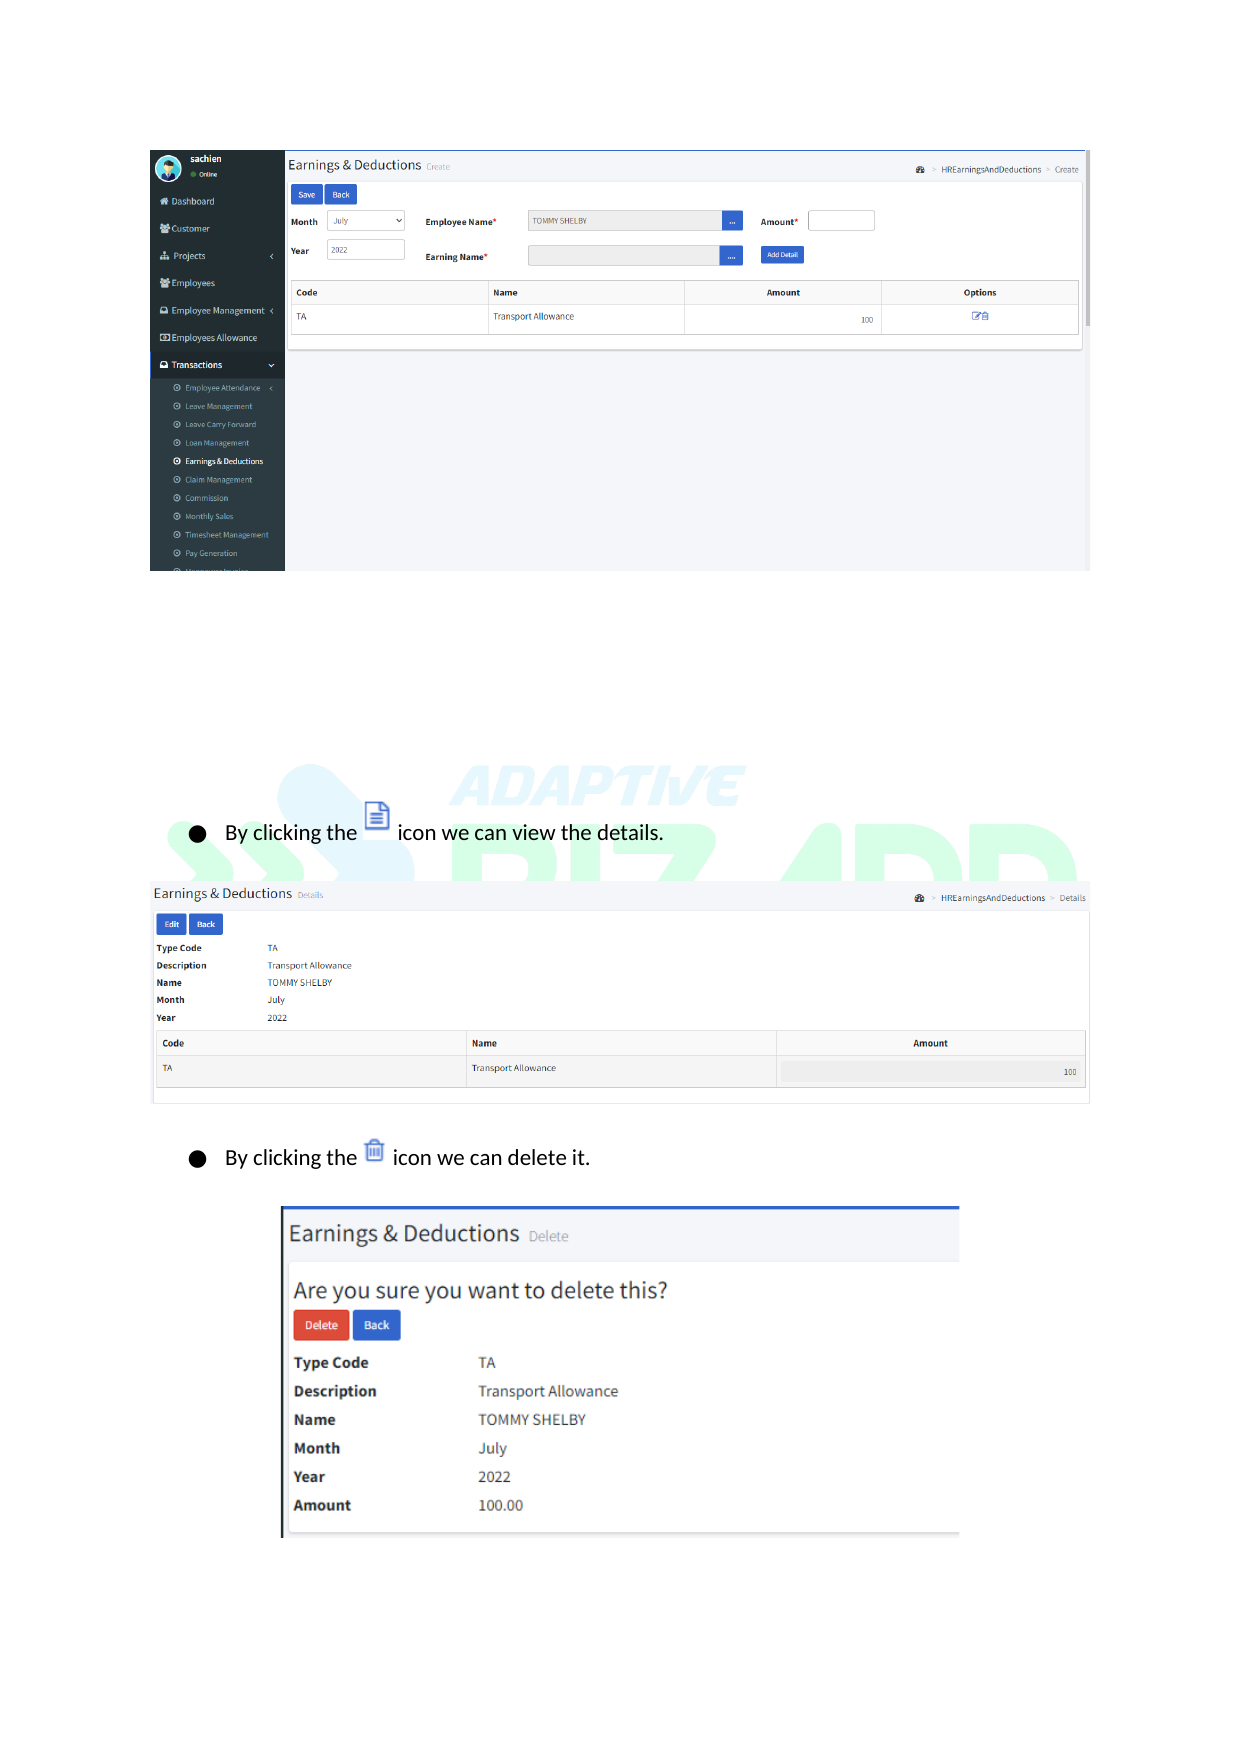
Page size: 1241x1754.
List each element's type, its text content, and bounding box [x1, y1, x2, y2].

picture [150, 881, 1091, 1104]
picture [362, 794, 398, 840]
list By clicking the icon we can delete it. [187, 1131, 1090, 1179]
picture [150, 150, 1091, 571]
picture [280, 1206, 960, 1538]
list By clicking the icon we can view the details. [187, 795, 1090, 853]
picture [362, 1131, 393, 1166]
